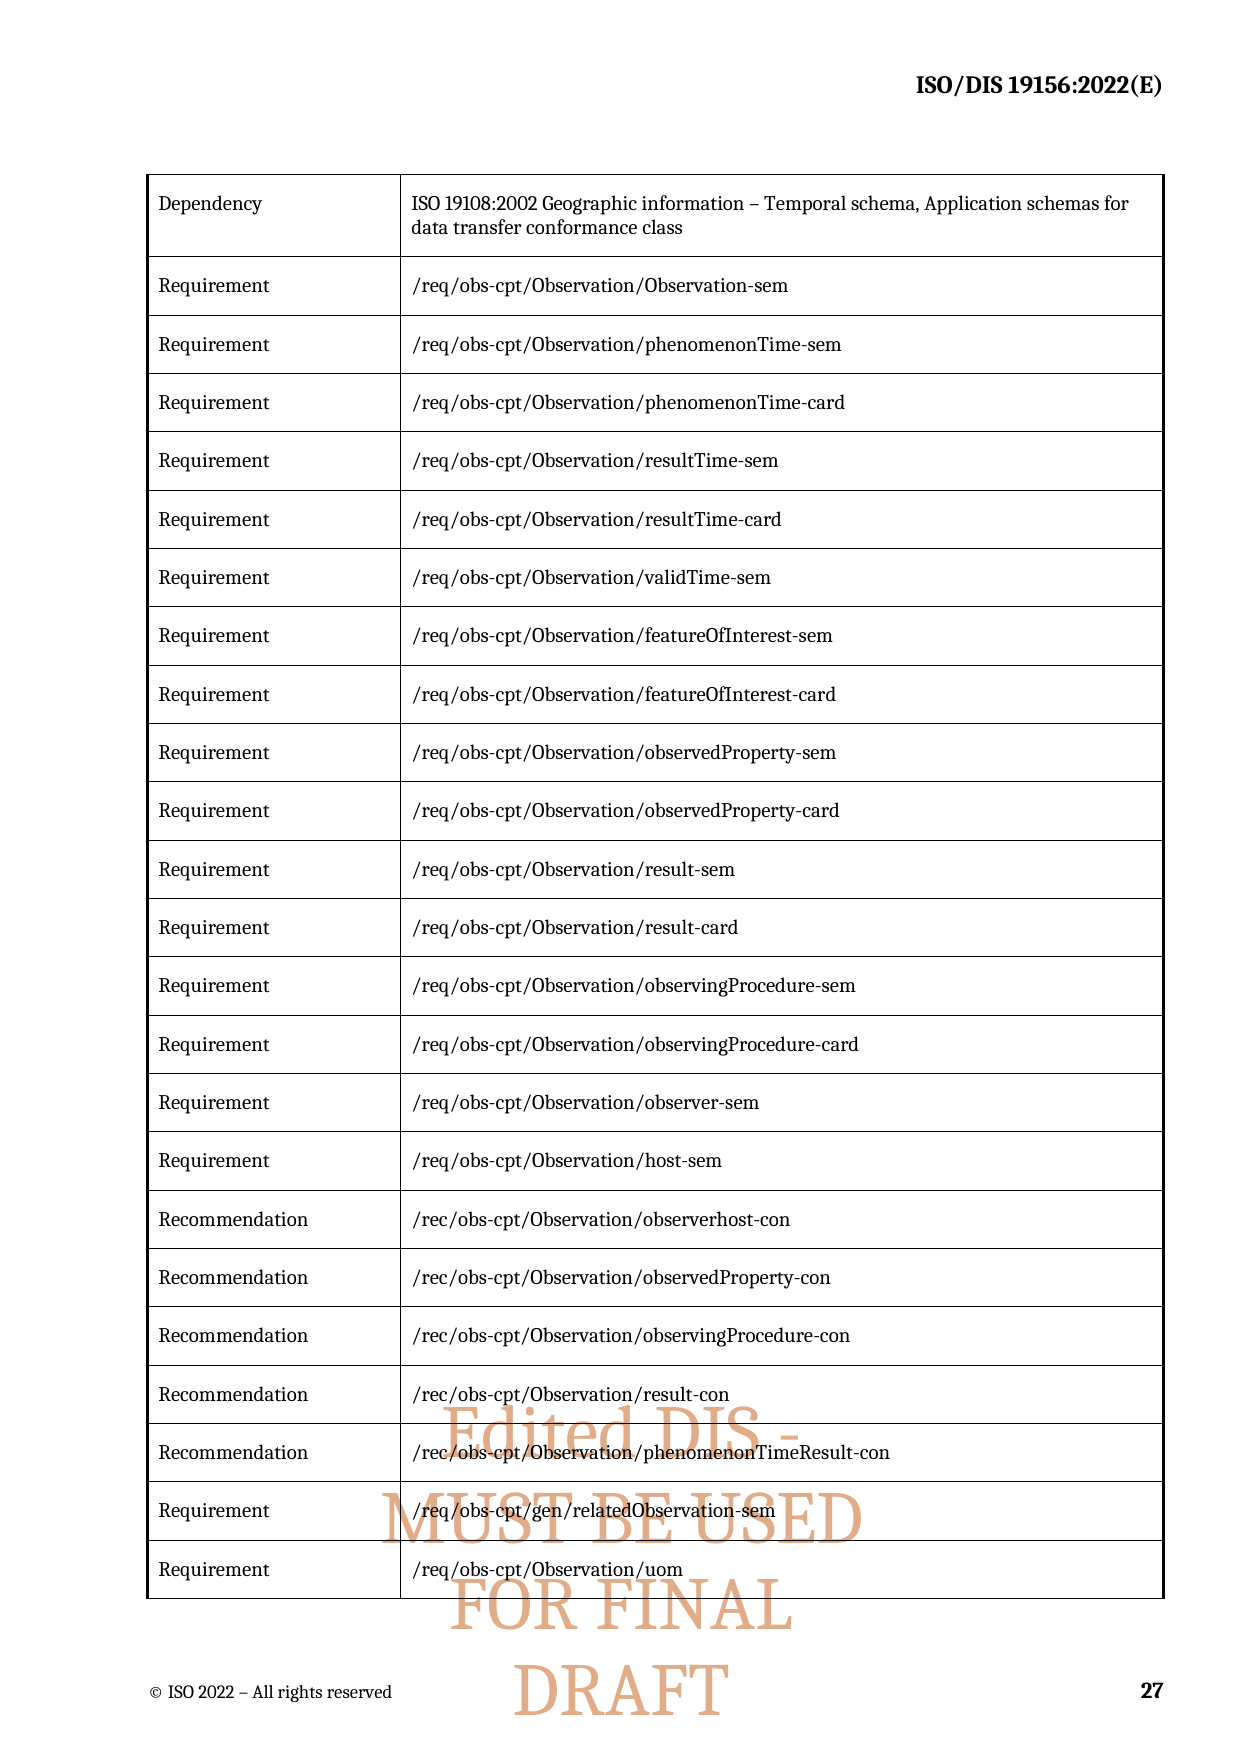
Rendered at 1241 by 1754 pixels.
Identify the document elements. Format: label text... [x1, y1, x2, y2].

table_cell Requirement [149, 1132, 400, 1189]
table_cell Requirement [149, 899, 400, 956]
table_cell Recommendation [149, 1424, 400, 1481]
table_cell Requirement [149, 549, 400, 606]
table_cell /rec/obs-cpt/Observation/observerhost-con [401, 1191, 1162, 1248]
table_cell /req/obs-cpt/Observation/Observation-sem [401, 257, 1162, 314]
table_cell /req/obs-cpt/Observation/featureOfInterest-sem [401, 607, 1162, 664]
table_cell Requirement [149, 724, 400, 781]
table_cell Dependency [149, 175, 400, 256]
table_cell /rec/obs-cpt/Observation/observedProperty-con [401, 1249, 1162, 1306]
table_cell Requirement [149, 1016, 400, 1073]
table_cell /req/obs-cpt/Observation/observingProcedure-sem [401, 957, 1162, 1014]
table_cell /req/obs-cpt/Observation/result-sem [401, 841, 1162, 898]
table_cell Requirement [149, 1541, 400, 1598]
table_cell Requirement [149, 1074, 400, 1131]
table_cell /req/obs-cpt/gen/relatedObservation-sem [401, 1482, 1162, 1539]
table_cell Recommendation [149, 1307, 400, 1364]
table_cell Requirement [149, 841, 400, 898]
table_cell /req/obs-cpt/Observation/phenomenonTime-card [401, 374, 1162, 431]
table_cell Requirement [149, 374, 400, 431]
table_cell Requirement [149, 607, 400, 664]
table_cell /req/obs-cpt/Observation/result-card [401, 899, 1162, 956]
table_cell /req/obs-cpt/Observation/resultTime-card [401, 491, 1162, 548]
table_cell Requirement [149, 782, 400, 839]
table_cell Requirement [149, 957, 400, 1014]
table_cell /req/obs-cpt/Observation/observer-sem [401, 1074, 1162, 1131]
table_cell /req/obs-cpt/Observation/observedProperty-card [401, 782, 1162, 839]
table_cell /req/obs-cpt/Observation/host-sem [401, 1132, 1162, 1189]
table_cell Recommendation [149, 1366, 400, 1423]
table_cell Requirement [149, 666, 400, 723]
table_cell Requirement [149, 1482, 400, 1539]
table_cell /rec/obs-cpt/Observation/phenomenonTimeResult-con [401, 1424, 1162, 1481]
table_cell /req/obs-cpt/Observation/resultTime-sem [401, 432, 1162, 489]
table_cell /req/obs-cpt/Observation/observedProperty-sem [401, 724, 1162, 781]
table_cell /req/obs-cpt/Observation/uom [401, 1541, 1162, 1598]
table_cell ISO 19108:2002 Geographic information – Temporal schema, Application schemas for data transfer conformance class [401, 175, 1162, 256]
table_cell Recommendation [149, 1191, 400, 1248]
table_cell Requirement [149, 257, 400, 314]
table_cell Requirement [149, 316, 400, 373]
table_cell /rec/obs-cpt/Observation/result-con [401, 1366, 1162, 1423]
table_cell /req/obs-cpt/Observation/featureOfInterest-card [401, 666, 1162, 723]
table_cell Recommendation [149, 1249, 400, 1306]
table_cell Requirement [149, 491, 400, 548]
table_cell /req/obs-cpt/Observation/validTime-sem [401, 549, 1162, 606]
table_cell Requirement [149, 432, 400, 489]
table_cell /req/obs-cpt/Observation/observingProcedure-card [401, 1016, 1162, 1073]
table_cell /req/obs-cpt/Observation/phenomenonTime-sem [401, 316, 1162, 373]
table_cell /rec/obs-cpt/Observation/observingProcedure-con [401, 1307, 1162, 1364]
